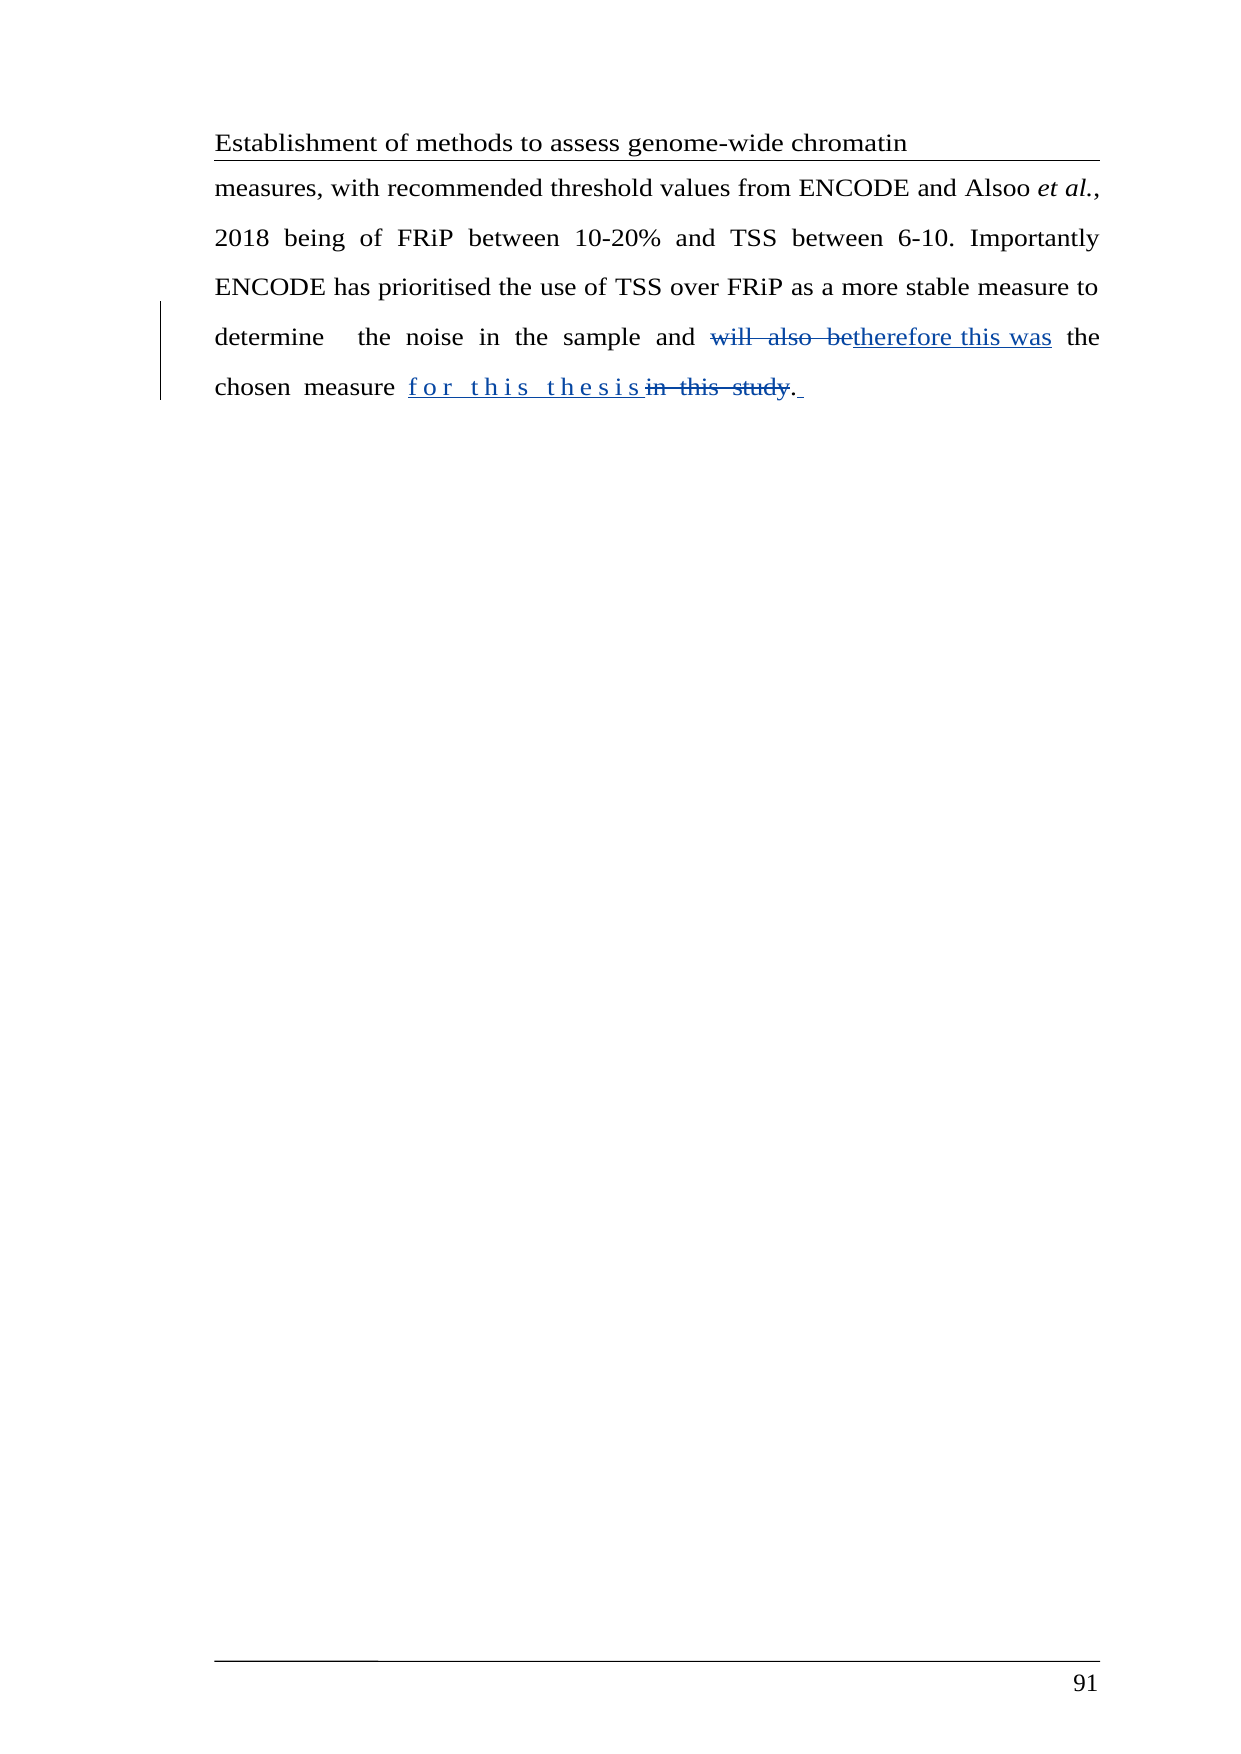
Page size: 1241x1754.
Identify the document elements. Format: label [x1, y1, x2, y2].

text [214, 173, 1101, 400]
